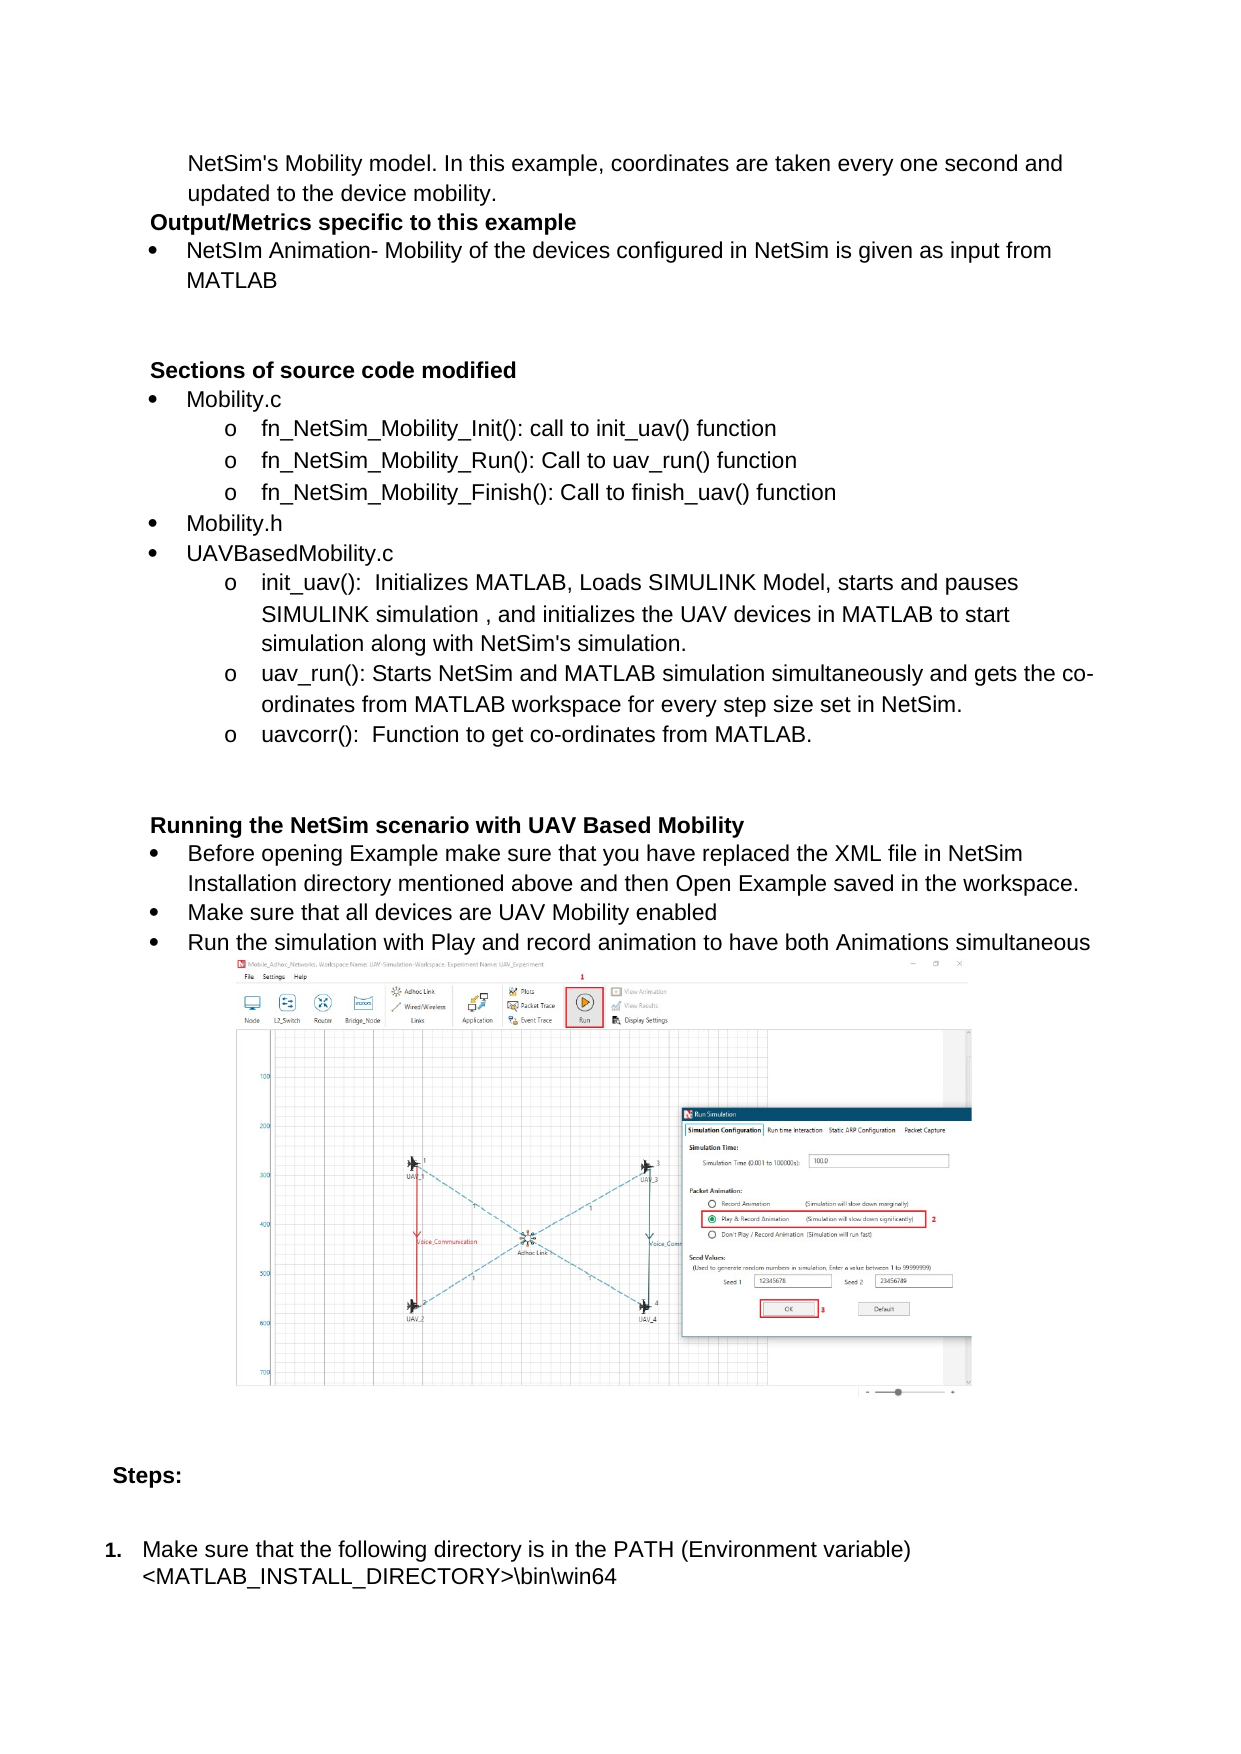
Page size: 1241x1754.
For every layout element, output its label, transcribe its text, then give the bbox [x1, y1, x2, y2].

list NetSIm Animation- Mobility of the devices configured in NetSim is given as input from MATLAB [148, 237, 1128, 293]
picture [236, 958, 972, 1398]
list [150, 150, 1095, 206]
subtitle Output/Metrics specific to this example [150, 209, 1128, 235]
subtitle Sections of source code modified [150, 357, 1128, 384]
list Make sure that all devices are UAV Mobility enabled [150, 899, 1095, 926]
list uav_run(): Starts NetSim and MATLAB simulation simultaneously and gets the co-ordinates from MATLAB workspace for every step size set in NetSim. [223, 660, 1095, 718]
list Mobility.c [148, 386, 1095, 412]
list Make sure that the following directory is in the PATH (Environment variable) [104, 1536, 1034, 1563]
picture [695, 1111, 706, 1118]
text Steps: [112, 1462, 1128, 1488]
list init_uav(): Initializes MATLAB, Loads SIMULINK Model, starts and pauses SIMULINK simulation , and initializes the UAV devices in MATLAB to start simulation along with NetSim's simulation. [223, 569, 1095, 657]
list fn_NetSim_Mobility_Run(): Call to uav_run() function [223, 447, 1095, 475]
list <MATLAB_INSTALL_DIRECTORY>\bin\win64 [142, 1563, 1034, 1589]
list Run the simulation with Play and record animation to have both Animations simultaneous [150, 929, 1095, 955]
list fn_NetSim_Mobility_Init(): call to init_uav() function [223, 415, 1095, 444]
list uavcorr(): Function to get co-ordinates from MATLAB. [223, 721, 1095, 749]
list UAVBasedMobility.c [148, 540, 1095, 566]
list fn_NetSim_Mobility_Finish(): Call to finish_uav() function [223, 479, 1095, 507]
picture [708, 1111, 736, 1118]
list Before opening Example make sure that you have replaced the XML file in NetSim Installation directory mentioned above and then Open Example saved in the workspace. [150, 840, 1095, 896]
subtitle Running the NetSim scenario with UAV Based Mobility [150, 812, 1128, 838]
list Mobility.h [148, 510, 1095, 537]
